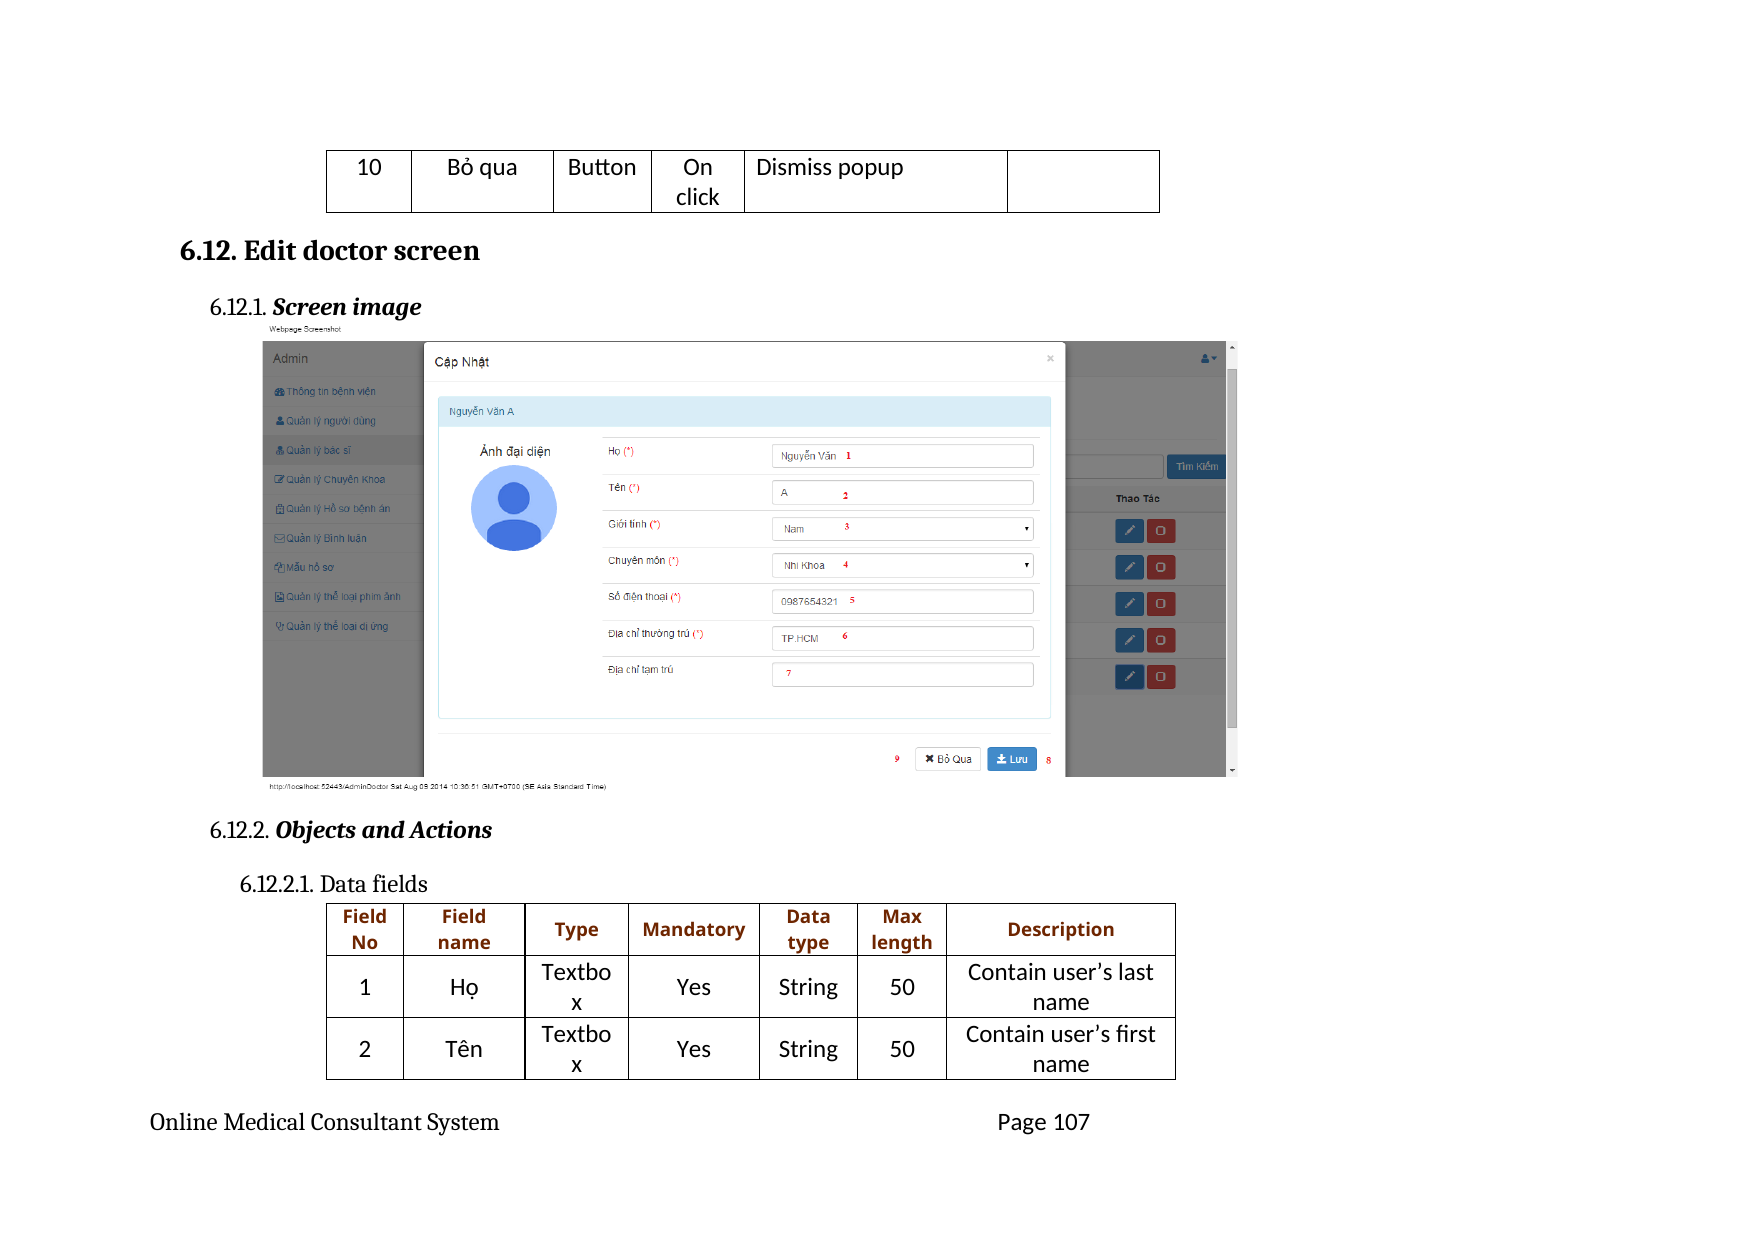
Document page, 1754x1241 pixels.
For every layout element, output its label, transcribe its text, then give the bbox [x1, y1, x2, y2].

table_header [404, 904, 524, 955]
picture [262, 326, 1238, 791]
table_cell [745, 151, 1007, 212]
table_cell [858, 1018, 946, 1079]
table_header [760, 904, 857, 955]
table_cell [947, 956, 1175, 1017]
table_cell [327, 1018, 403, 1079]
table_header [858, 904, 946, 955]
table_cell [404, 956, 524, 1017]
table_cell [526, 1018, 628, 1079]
subtitle Screen image [210, 293, 1604, 322]
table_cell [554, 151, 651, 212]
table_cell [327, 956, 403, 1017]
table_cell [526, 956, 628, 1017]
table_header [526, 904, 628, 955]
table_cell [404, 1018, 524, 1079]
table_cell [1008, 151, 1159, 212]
subtitle Data fields [225, 870, 1604, 898]
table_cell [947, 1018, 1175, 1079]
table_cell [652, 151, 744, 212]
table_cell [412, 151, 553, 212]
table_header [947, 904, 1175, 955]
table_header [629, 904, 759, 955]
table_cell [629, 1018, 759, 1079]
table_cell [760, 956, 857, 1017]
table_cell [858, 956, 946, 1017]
subtitle Edit doctor screen [180, 234, 1604, 267]
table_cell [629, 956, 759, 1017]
subtitle Objects and Actions [210, 816, 1604, 845]
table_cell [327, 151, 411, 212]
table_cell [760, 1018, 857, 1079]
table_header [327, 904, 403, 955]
